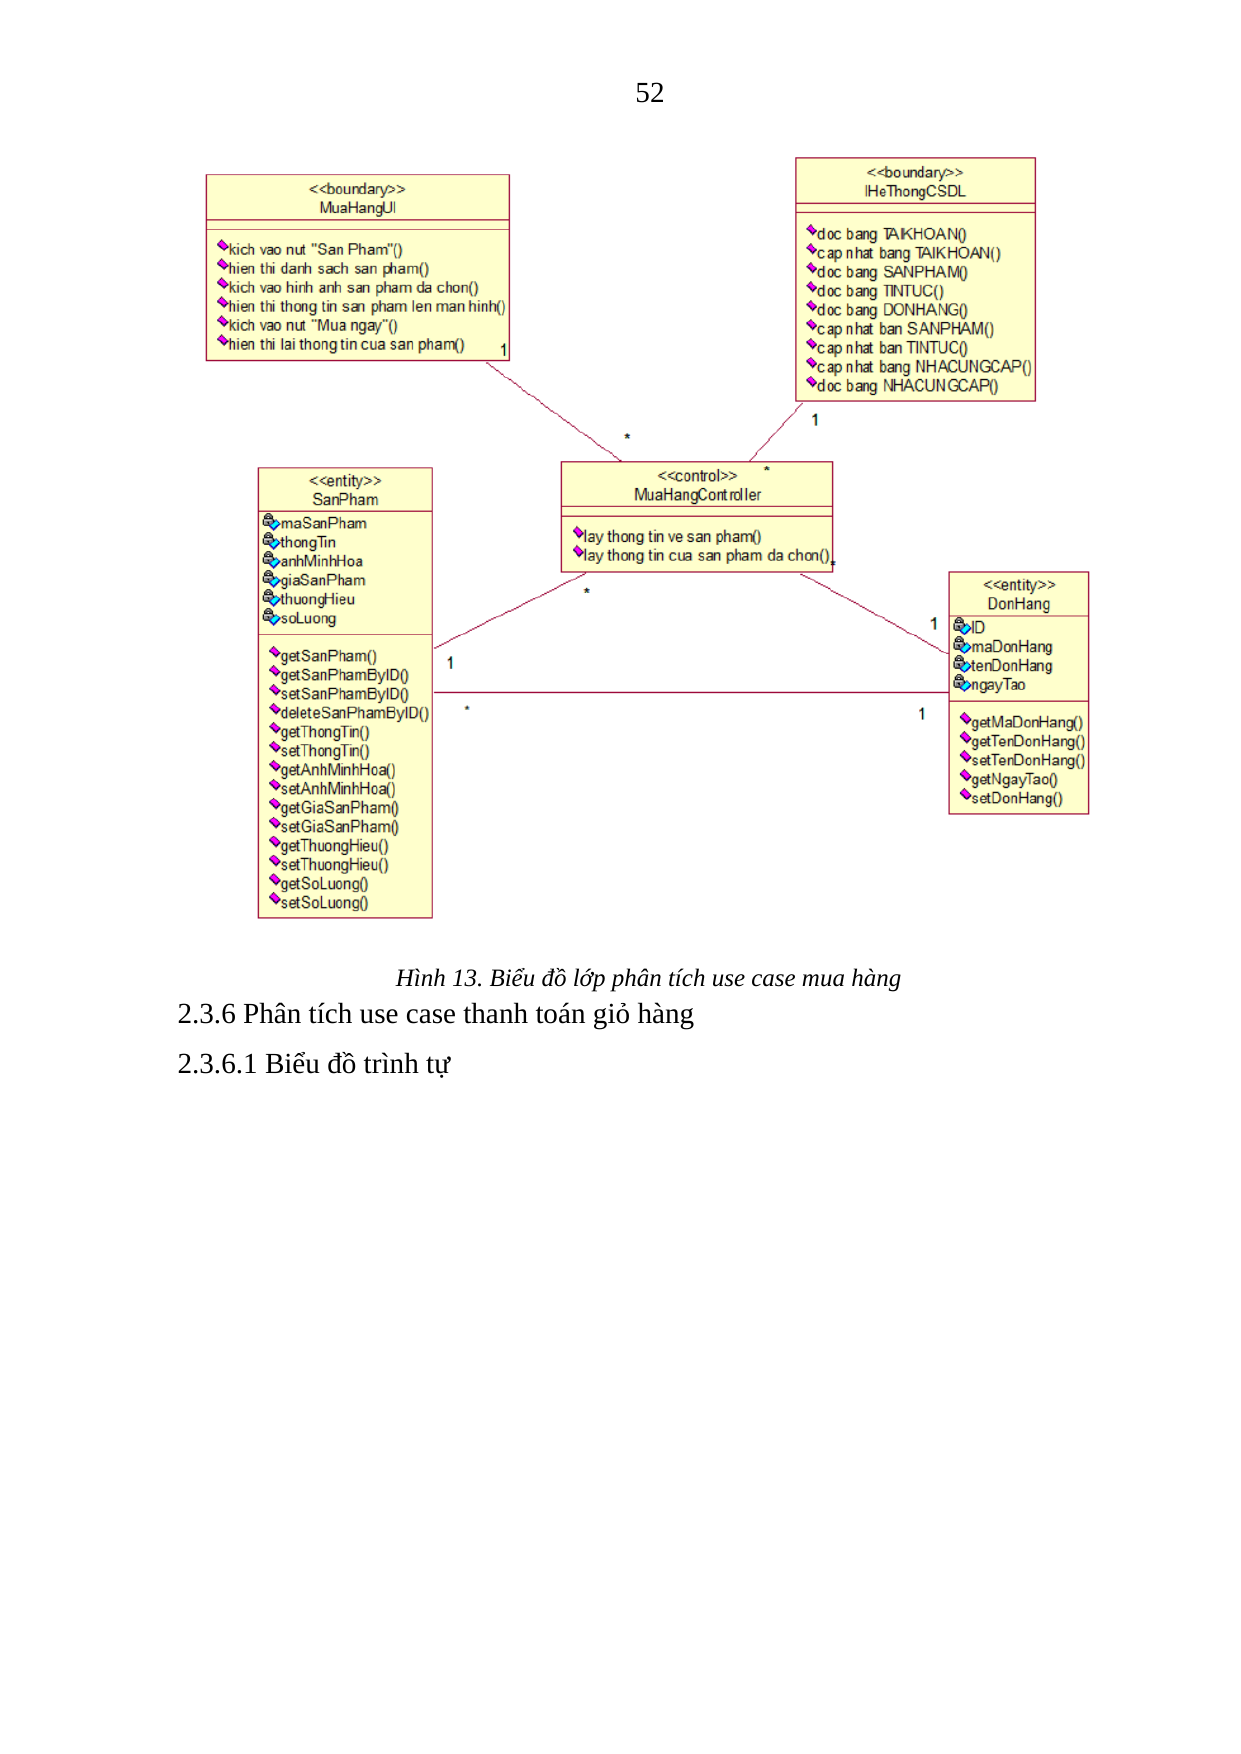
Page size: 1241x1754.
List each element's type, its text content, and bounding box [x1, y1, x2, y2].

text 2.3.6 Phân tích use case thanh toán giỏ hàng [177, 996, 1122, 1030]
picture [177, 138, 1121, 947]
text Hình 13. Biểu đồ lớp phân tích use case mua hàng [177, 963, 1122, 992]
text 2.3.6.1 Biểu đồ trình tự [177, 1047, 1122, 1080]
